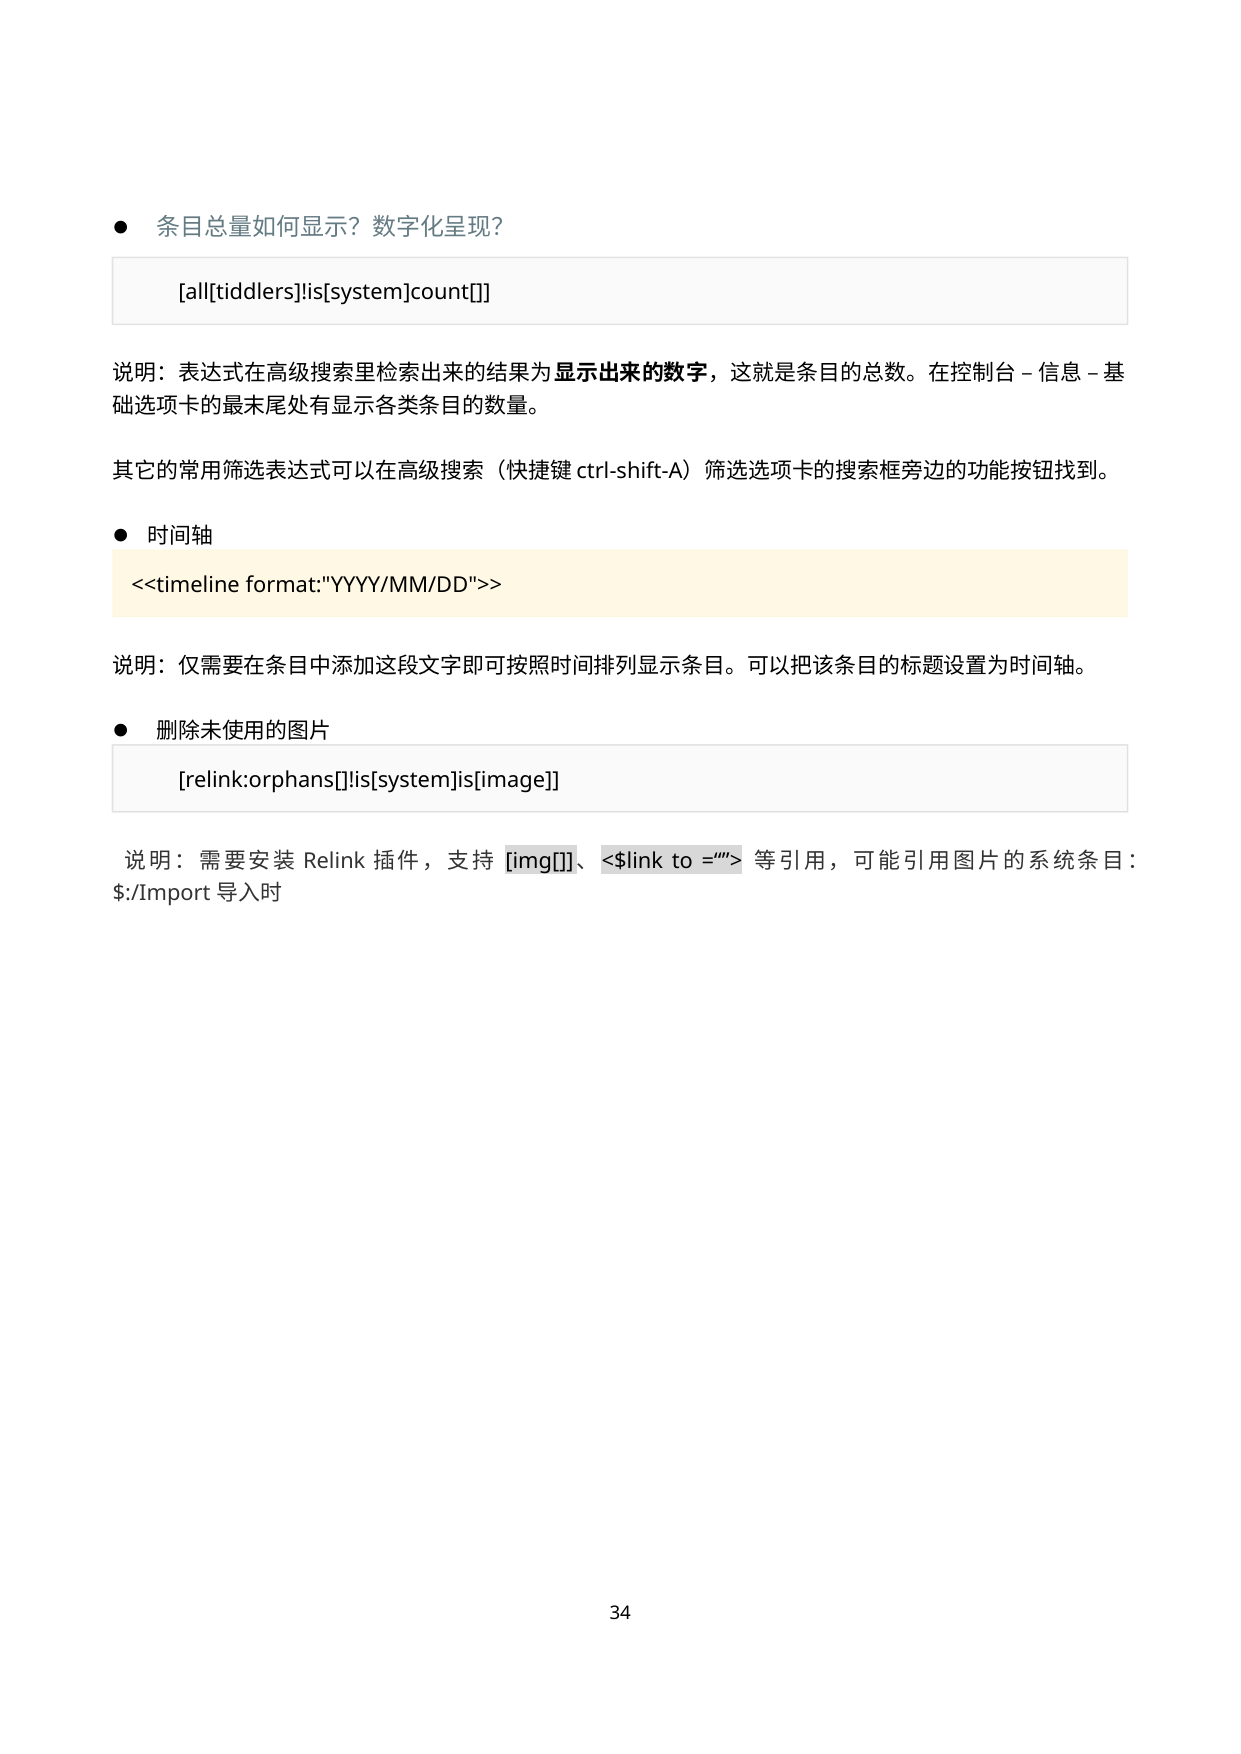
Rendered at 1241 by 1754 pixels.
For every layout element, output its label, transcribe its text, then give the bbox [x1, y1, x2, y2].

text 说明：表达式在高级搜索里检索出来的结果为显示出来的数字，这就是条目的总数。在控制台 – 信息 – 基础选项卡的最末尾处有显示各类条目的数量。 [112, 355, 1128, 420]
text 说明：需要安装Relink插件，支持 [img[]]、<$link to =“”> 等引用，可能引用图片的系统条目：$:/Import 导入时 [112, 842, 1128, 907]
text 说明：仅需要在条目中添加这段文字即可按照时间排列显示条目。可以把该条目的标题设置为时间轴。 [112, 647, 1128, 680]
list 删除未使用的图片 [112, 712, 1128, 744]
text 其它的常用筛选表达式可以在高级搜索（快捷键ctrl-shift-A）筛选选项卡的搜索框旁边的功能按钮找到。 [112, 452, 1128, 485]
list 条目总量如何显示？数字化呈现？ [112, 192, 1128, 256]
list 时间轴 [112, 517, 1128, 549]
